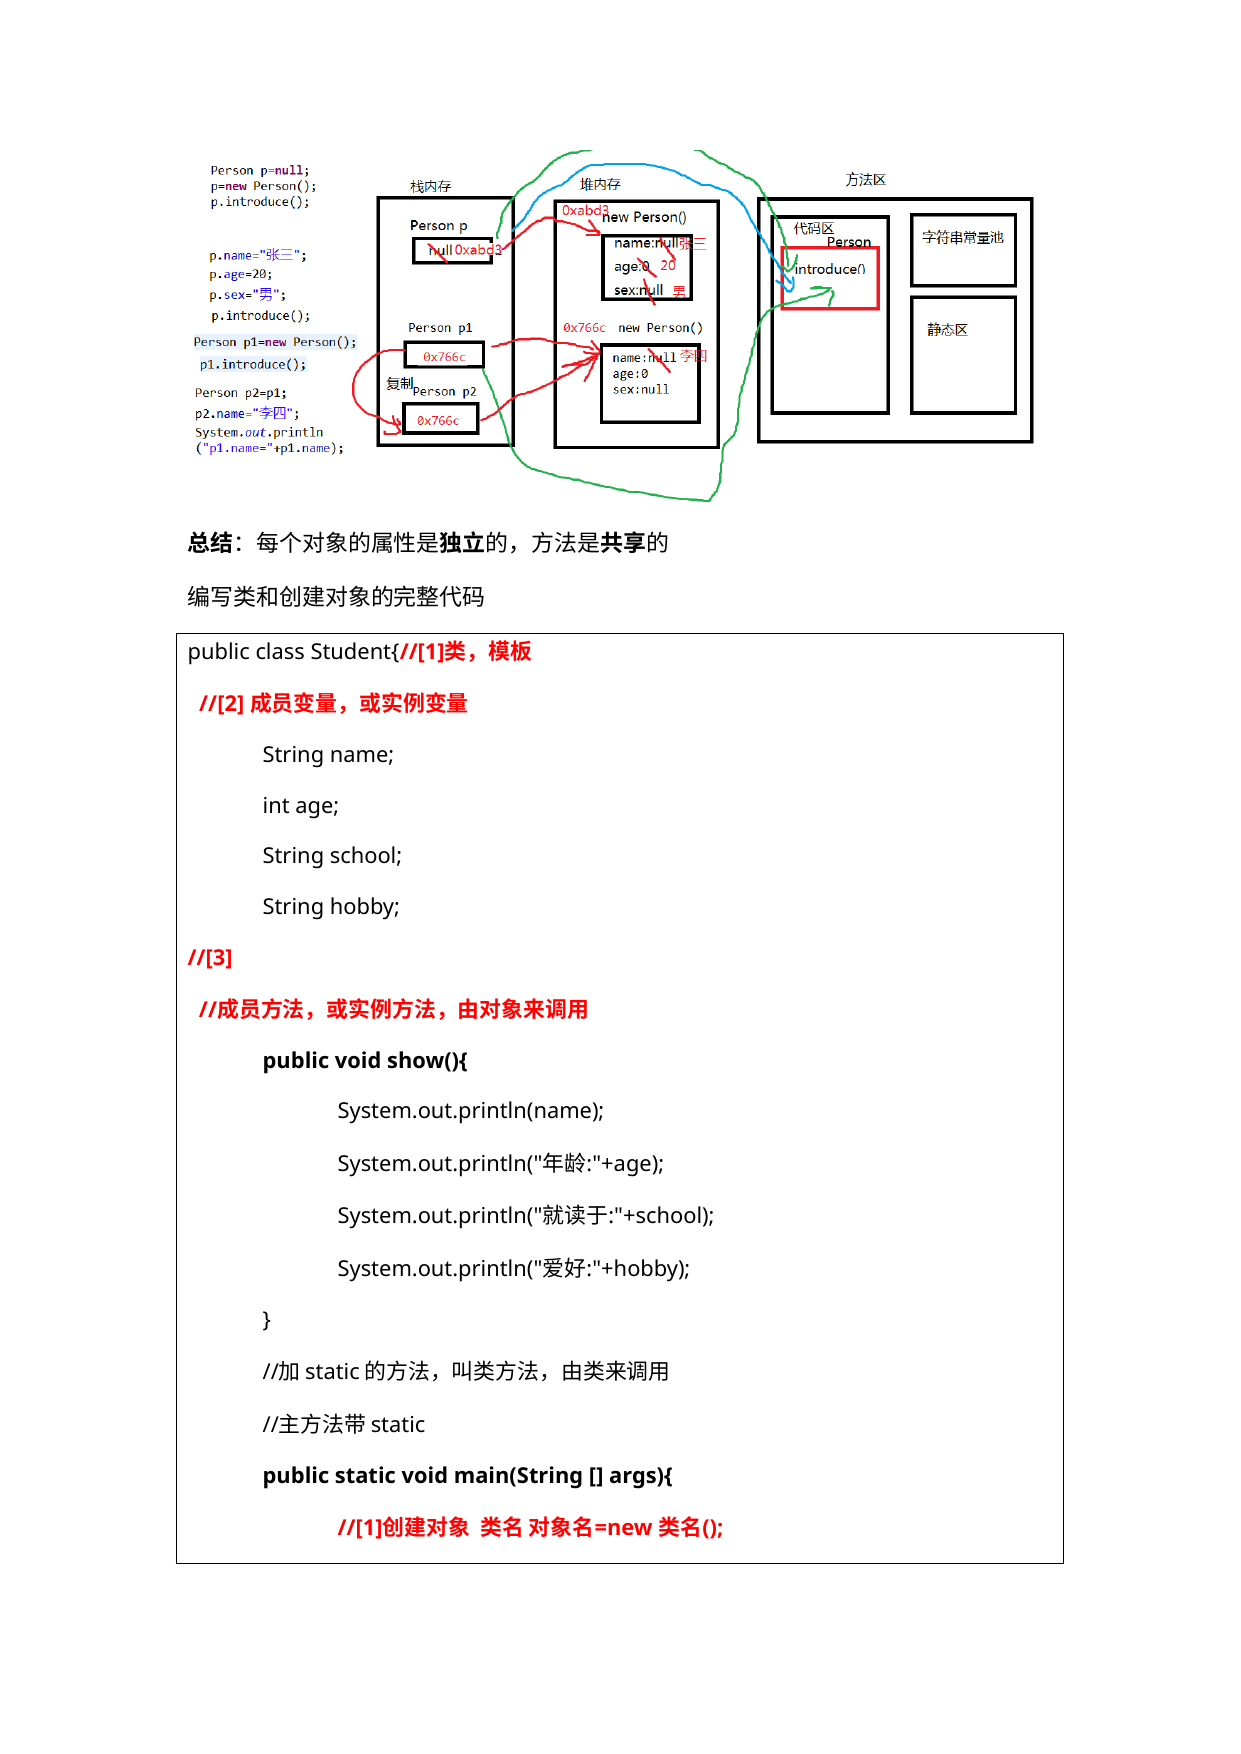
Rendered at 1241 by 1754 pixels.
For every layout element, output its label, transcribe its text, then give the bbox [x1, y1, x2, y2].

text 编写类和创建对象的完整代码 [187, 579, 1053, 612]
picture [187, 150, 1051, 504]
text 总结：每个对象的属性是独立的，方法是共享的 [187, 524, 1053, 558]
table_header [177, 634, 1063, 1563]
